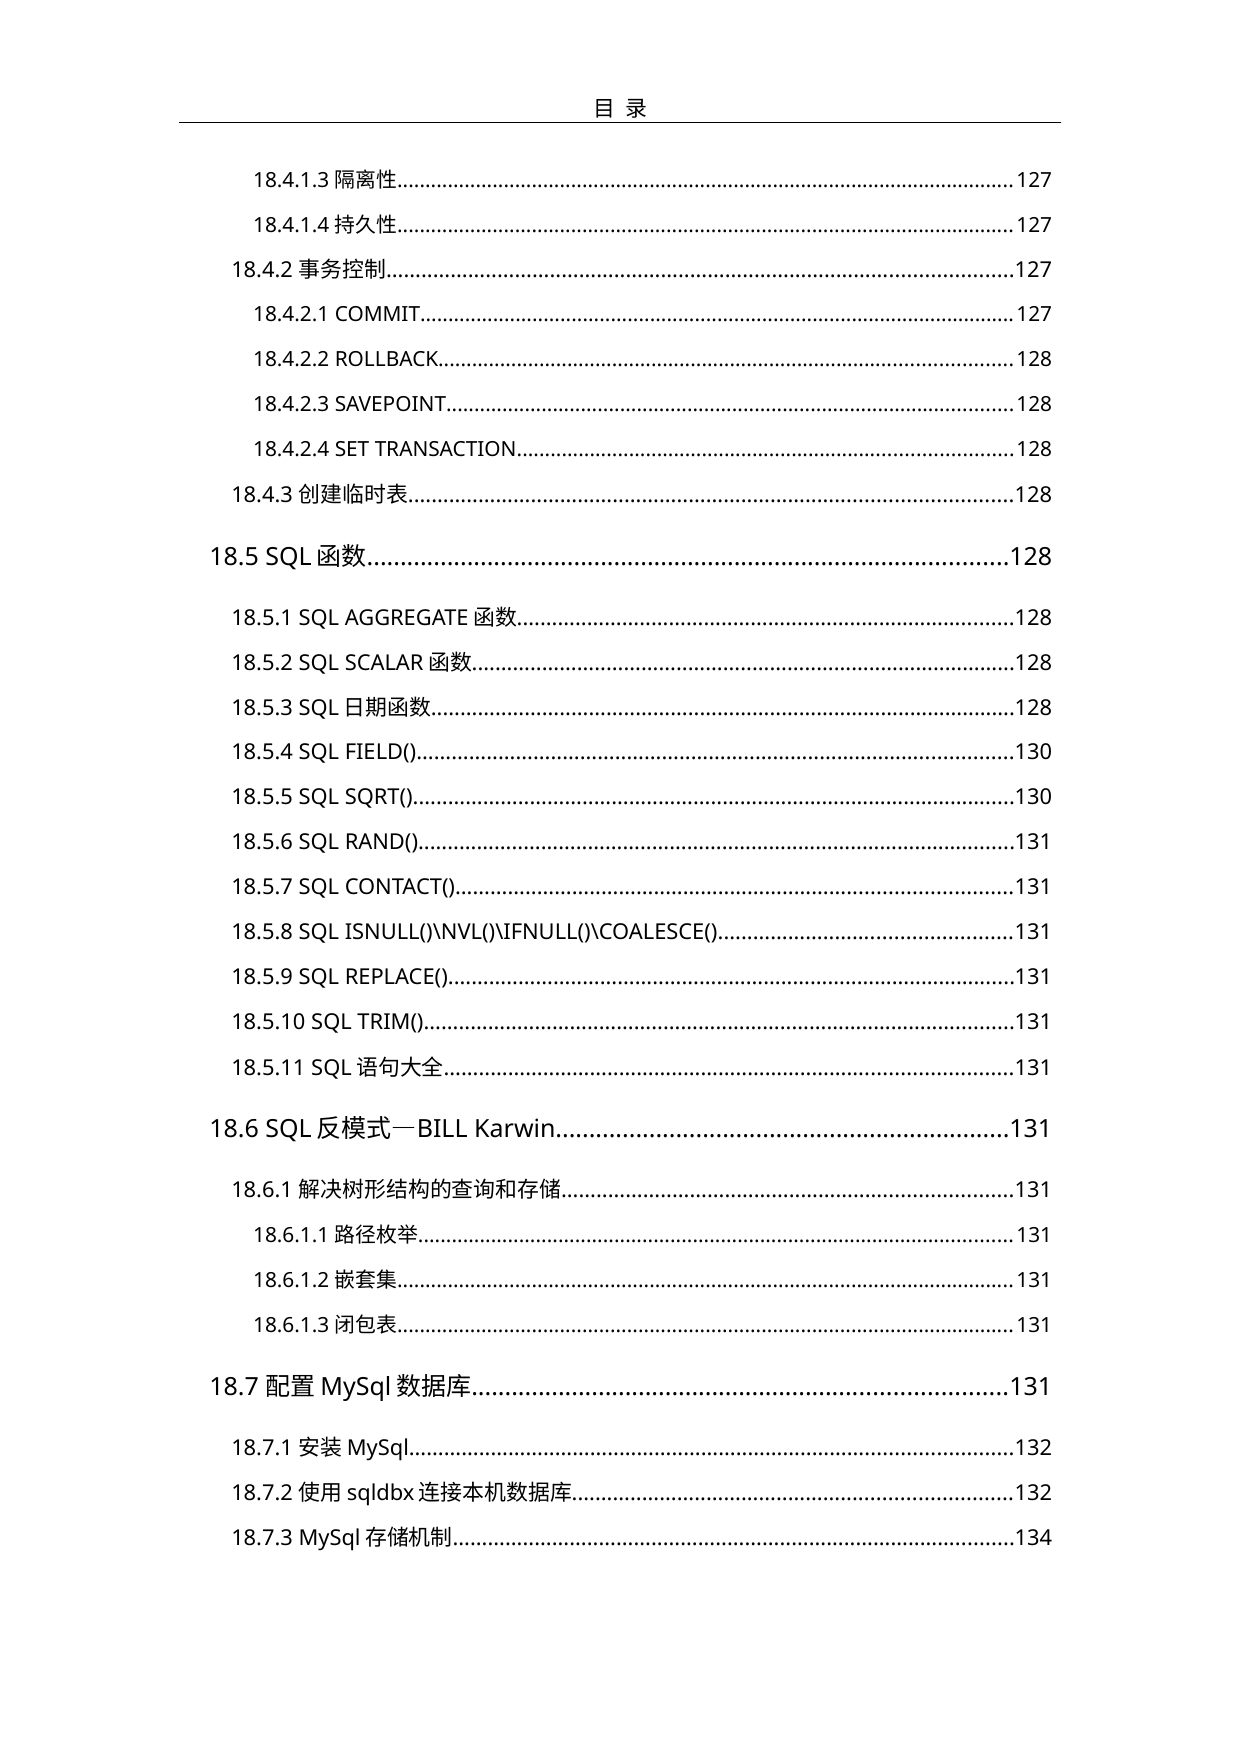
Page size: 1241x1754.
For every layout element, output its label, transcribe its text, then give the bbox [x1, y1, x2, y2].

text 18.4.3 创建临时表 128 [231, 477, 1053, 509]
text 18.5.9 SQL REPLACE() 131 [231, 959, 1053, 992]
text 18.6.1.2 嵌套集 131 [253, 1262, 1053, 1294]
text 18.5 SQL函数 128 [209, 522, 1053, 587]
text 18.6.1.3 闭包表 131 [253, 1307, 1053, 1339]
text 18.7.1 安装MySql 132 [231, 1429, 1053, 1462]
text 18.6.1.1 路径枚举 131 [253, 1217, 1053, 1249]
text 18.5.10 SQL TRIM() 131 [231, 1004, 1053, 1037]
text 18.6 SQL反模式—BILL Karwin 131 [209, 1094, 1053, 1159]
text 18.5.6 SQL RAND() 131 [231, 824, 1053, 857]
text 18.5.4 SQL FIELD() 130 [231, 734, 1053, 767]
text 18.4.1.4 持久性 127 [253, 207, 1053, 239]
text 18.4.2.4 SET TRANSACTION 128 [253, 432, 1053, 464]
text 18.4.2 事务控制 127 [231, 252, 1053, 284]
text 18.5.3 SQL日期函数 128 [231, 689, 1053, 722]
text 18.4.2.2 ROLLBACK 128 [253, 342, 1053, 374]
text 18.5.11 SQL语句大全 131 [231, 1049, 1053, 1082]
text 18.7 配置MySql数据库 131 [209, 1352, 1053, 1417]
text 18.5.8 SQL ISNULL()\NVL()\IFNULL()\COALESCE() 131 [231, 914, 1053, 947]
text 18.7.2 使用sqldbx连接本机数据库 132 [231, 1474, 1053, 1507]
text 18.5.7 SQL CONTACT() 131 [231, 869, 1053, 902]
text 18.4.1.3 隔离性 127 [253, 162, 1053, 194]
text 18.7.3 MySql存储机制 134 [231, 1519, 1053, 1552]
text 18.4.2.3 SAVEPOINT 128 [253, 387, 1053, 419]
text 18.6.1 解决树形结构的查询和存储 131 [231, 1172, 1053, 1204]
text 18.5.2 SQL SCALAR函数 128 [231, 644, 1053, 677]
text 18.4.2.1 COMMIT 127 [253, 297, 1053, 329]
text 18.5.5 SQL SQRT() 130 [231, 779, 1053, 812]
text 18.5.1 SQL AGGREGATE函数 128 [231, 599, 1053, 632]
